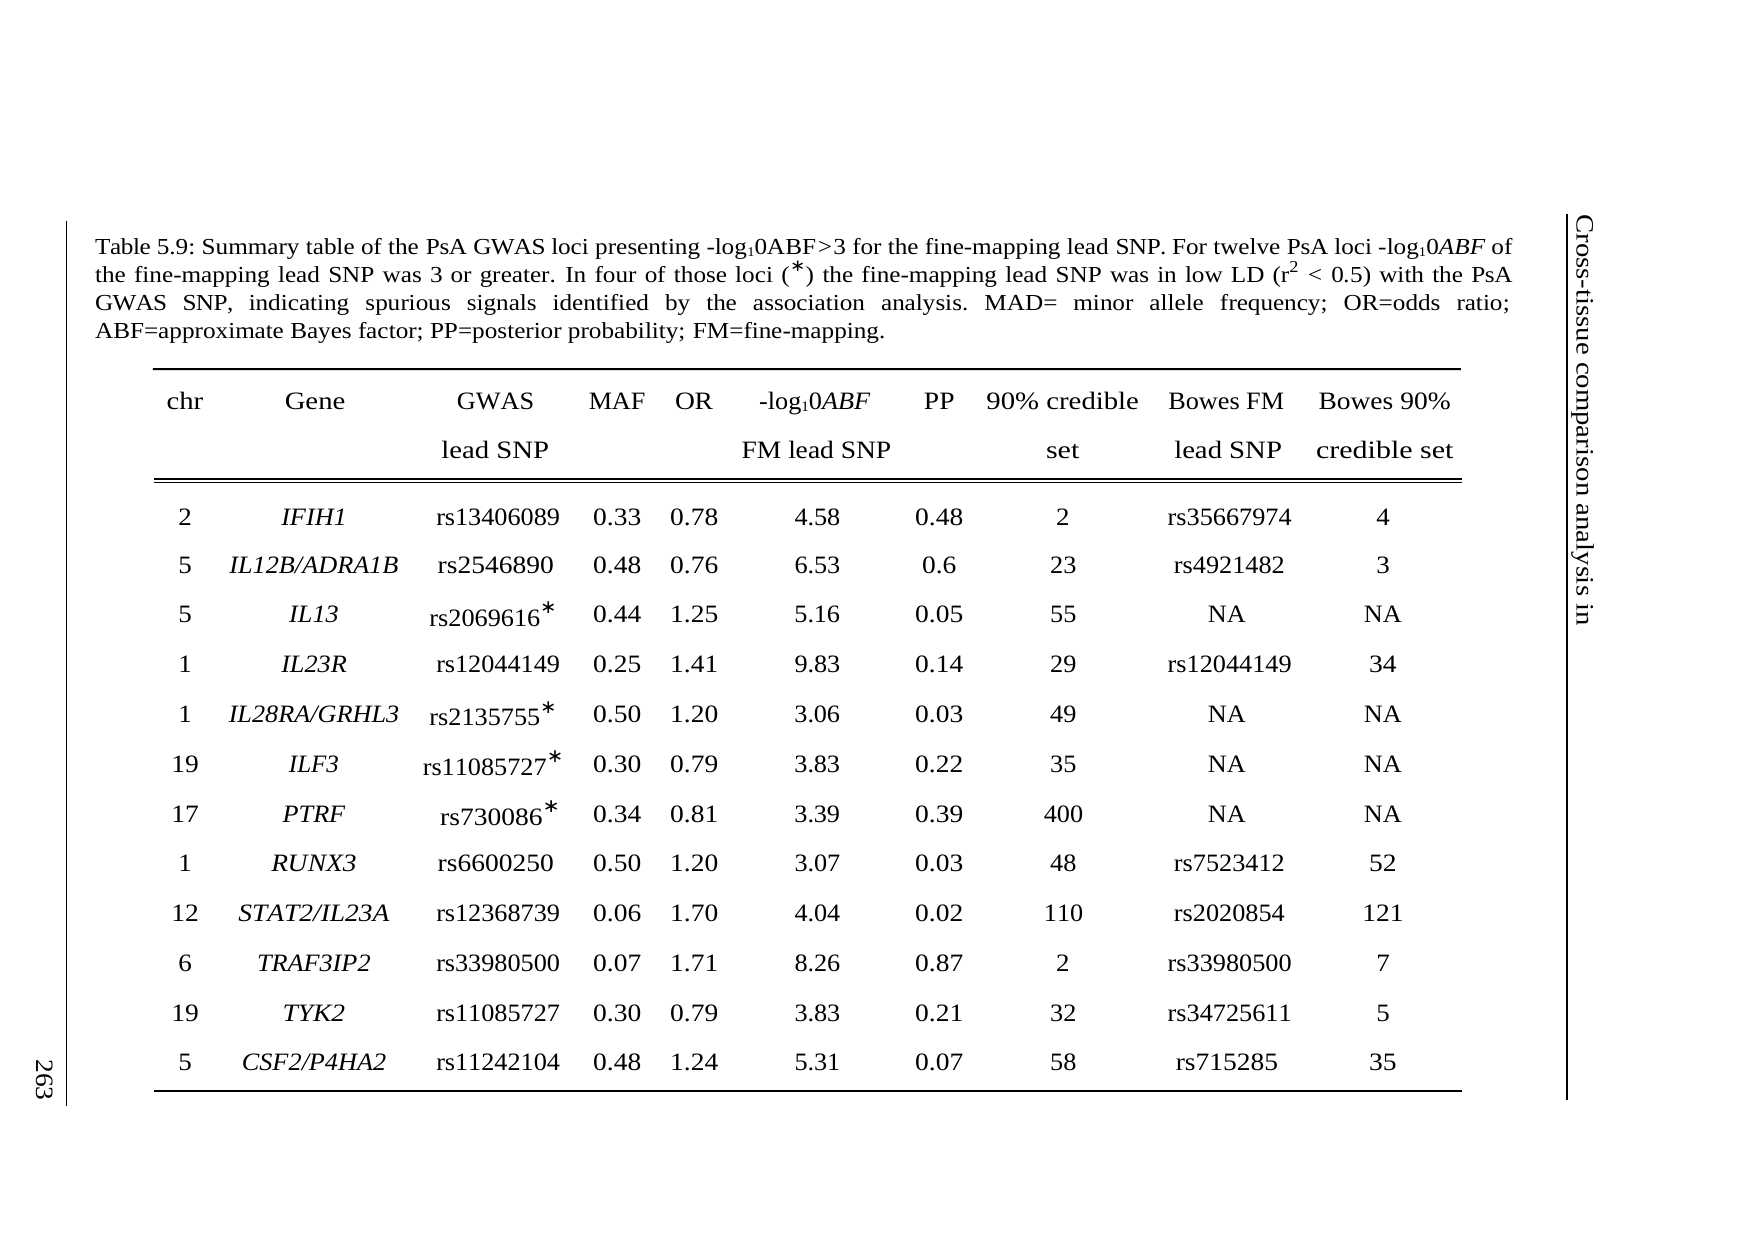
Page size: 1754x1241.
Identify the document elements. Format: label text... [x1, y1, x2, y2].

table_cell RUNX3 [216, 840, 414, 888]
table_cell 29 [975, 641, 1150, 688]
table_cell rs11085727 [414, 988, 576, 1038]
table_cell 0.03 [903, 840, 975, 888]
table_cell 1.20 [658, 840, 729, 888]
table_cell 23 [975, 540, 1150, 589]
table_cell 1.20 [658, 688, 729, 739]
table_cell 0.06 [576, 888, 657, 938]
table_cell rs33980500 [414, 938, 576, 988]
table_cell NA [1150, 688, 1304, 739]
table_cell 121 [1304, 888, 1462, 938]
table_cell 0.22 [903, 739, 975, 789]
table_cell NA [1304, 589, 1462, 641]
table_cell 0.81 [658, 789, 729, 840]
table_cell IL13 [216, 589, 414, 641]
table_cell 5.16 [730, 589, 903, 641]
table_cell rs715285 [1150, 1038, 1304, 1090]
table_header Bowes 90% credible set [1304, 383, 1462, 478]
table_cell 8.26 [730, 938, 903, 988]
table_cell rs2069616∗ [414, 589, 576, 641]
table_cell rs11242104 [414, 1038, 576, 1090]
table_cell 0.48 [576, 1038, 657, 1090]
table_cell 32 [975, 988, 1150, 1038]
table_cell 3 [1304, 540, 1462, 589]
table_cell 48 [975, 840, 1150, 888]
table_cell IL28RA/GRHL3 [216, 688, 414, 739]
table_cell 0.48 [903, 483, 975, 540]
table_cell 12 [154, 888, 216, 938]
table_cell 0.07 [903, 1038, 975, 1090]
table_cell NA [1150, 789, 1304, 840]
table_cell 1.41 [658, 641, 729, 688]
table_cell 5 [154, 589, 216, 641]
table_cell 0.50 [576, 688, 657, 739]
table_cell CSF2/P4HA2 [216, 1038, 414, 1090]
table_cell rs4921482 [1150, 540, 1304, 589]
table_cell 52 [1304, 840, 1462, 888]
table_cell 3.39 [730, 789, 903, 840]
table_cell 1.25 [658, 589, 729, 641]
table_cell 0.79 [658, 739, 729, 789]
table_cell 0.48 [576, 540, 657, 589]
table_cell 0.03 [903, 688, 975, 739]
table_cell 9.83 [730, 641, 903, 688]
table_cell 0.21 [903, 988, 975, 1038]
table_cell rs730086∗ [414, 789, 576, 840]
table_cell STAT2/IL23A [216, 888, 414, 938]
table_cell 4.04 [730, 888, 903, 938]
table_cell 0.30 [576, 988, 657, 1038]
table_cell rs12044149 [414, 641, 576, 688]
table_cell 5 [1304, 988, 1462, 1038]
table_cell 3.06 [730, 688, 903, 739]
table_cell rs2135755∗ [414, 688, 576, 739]
table_cell 4.58 [730, 483, 903, 540]
table_cell rs12368739 [414, 888, 576, 938]
table_cell 1.71 [658, 938, 729, 988]
table_cell 0.30 [576, 739, 657, 789]
table_cell rs7523412 [1150, 840, 1304, 888]
table_cell 0.02 [903, 888, 975, 938]
table_cell 5.31 [730, 1038, 903, 1090]
table_cell 35 [975, 739, 1150, 789]
table_cell 19 [154, 988, 216, 1038]
table_cell 0.44 [576, 589, 657, 641]
table_cell NA [1304, 789, 1462, 840]
table_cell rs2546890 [414, 540, 576, 589]
table_cell IFIH1 [216, 483, 414, 540]
table_cell 2 [975, 938, 1150, 988]
table_header chr [154, 383, 216, 478]
table_cell 0.14 [903, 641, 975, 688]
table_cell 0.33 [576, 483, 657, 540]
table_cell 1 [154, 688, 216, 739]
table_cell rs33980500 [1150, 938, 1304, 988]
table_cell IL12B/ADRA1B [216, 540, 414, 589]
table_cell 55 [975, 589, 1150, 641]
table_cell 5 [154, 1038, 216, 1090]
table_cell 19 [154, 739, 216, 789]
table_header Bowes FM lead SNP [1150, 383, 1304, 478]
table_cell 1 [154, 840, 216, 888]
table_cell TRAF3IP2 [216, 938, 414, 988]
table_cell NA [1304, 688, 1462, 739]
table_header Gene [216, 383, 414, 478]
table_cell 3.83 [730, 988, 903, 1038]
table_cell 3.07 [730, 840, 903, 888]
table_cell rs12044149 [1150, 641, 1304, 688]
table_cell 35 [1304, 1038, 1462, 1090]
table_cell 7 [1304, 938, 1462, 988]
table_cell 34 [1304, 641, 1462, 688]
table_cell TYK2 [216, 988, 414, 1038]
table_cell 5 [154, 540, 216, 589]
text Table 5.9: Summary table of the PsA GWAS loci presenting -log10ABF>3 for the fine-mapping lead SNP. For twelve PsA loci -log10ABF of the fine-mapping lead SNP was 3 or greater. In four of those loci (∗) the fine-mapping lead SNP was in low LD (r2 < 0.5) with the PsA GWAS SNP, indicating spurious signals identified by the association analysis. MAD= minor allele frequency; OR=odds ratio; ABF=approximate Bayes factor; PP=posterior probability; FM=fine-mapping. [95, 232, 1513, 344]
table_cell 4 [1304, 483, 1462, 540]
table_cell 6.53 [730, 540, 903, 589]
table_cell 0.39 [903, 789, 975, 840]
table_cell rs35667974 [1150, 483, 1304, 540]
table_cell IL23R [216, 641, 414, 688]
table_cell 1 [154, 641, 216, 688]
table_cell 0.05 [903, 589, 975, 641]
table_cell rs13406089 [414, 483, 576, 540]
table_cell rs11085727∗ [414, 739, 576, 789]
table_cell 0.34 [576, 789, 657, 840]
table_cell ILF3 [216, 739, 414, 789]
table_cell 2 [975, 483, 1150, 540]
table_header MAF [576, 383, 657, 478]
table_cell 0.07 [576, 938, 657, 988]
table_cell 58 [975, 1038, 1150, 1090]
table_cell 0.78 [658, 483, 729, 540]
table_header OR [658, 383, 729, 478]
table_header GWAS lead SNP [414, 383, 576, 478]
table_cell 0.79 [658, 988, 729, 1038]
table_cell 110 [975, 888, 1150, 938]
table_header 90% credible set [975, 383, 1150, 478]
table_cell NA [1150, 589, 1304, 641]
table_cell 2 [154, 483, 216, 540]
table_header PP [903, 383, 975, 478]
table_header -log10ABF FM lead SNP [730, 383, 903, 478]
table_cell 0.50 [576, 840, 657, 888]
table_cell PTRF [216, 789, 414, 840]
table_cell 0.87 [903, 938, 975, 988]
table_cell 0.25 [576, 641, 657, 688]
table_cell rs2020854 [1150, 888, 1304, 938]
table_cell 1.24 [658, 1038, 729, 1090]
table_cell 3.83 [730, 739, 903, 789]
table_cell NA [1150, 739, 1304, 789]
table_cell 1.70 [658, 888, 729, 938]
table_cell 400 [975, 789, 1150, 840]
table_cell rs34725611 [1150, 988, 1304, 1038]
table_cell 0.76 [658, 540, 729, 589]
table_cell 6 [154, 938, 216, 988]
table_cell NA [1304, 739, 1462, 789]
table_cell 49 [975, 688, 1150, 739]
table_cell 17 [154, 789, 216, 840]
table_cell rs6600250 [414, 840, 576, 888]
table_cell 0.6 [903, 540, 975, 589]
